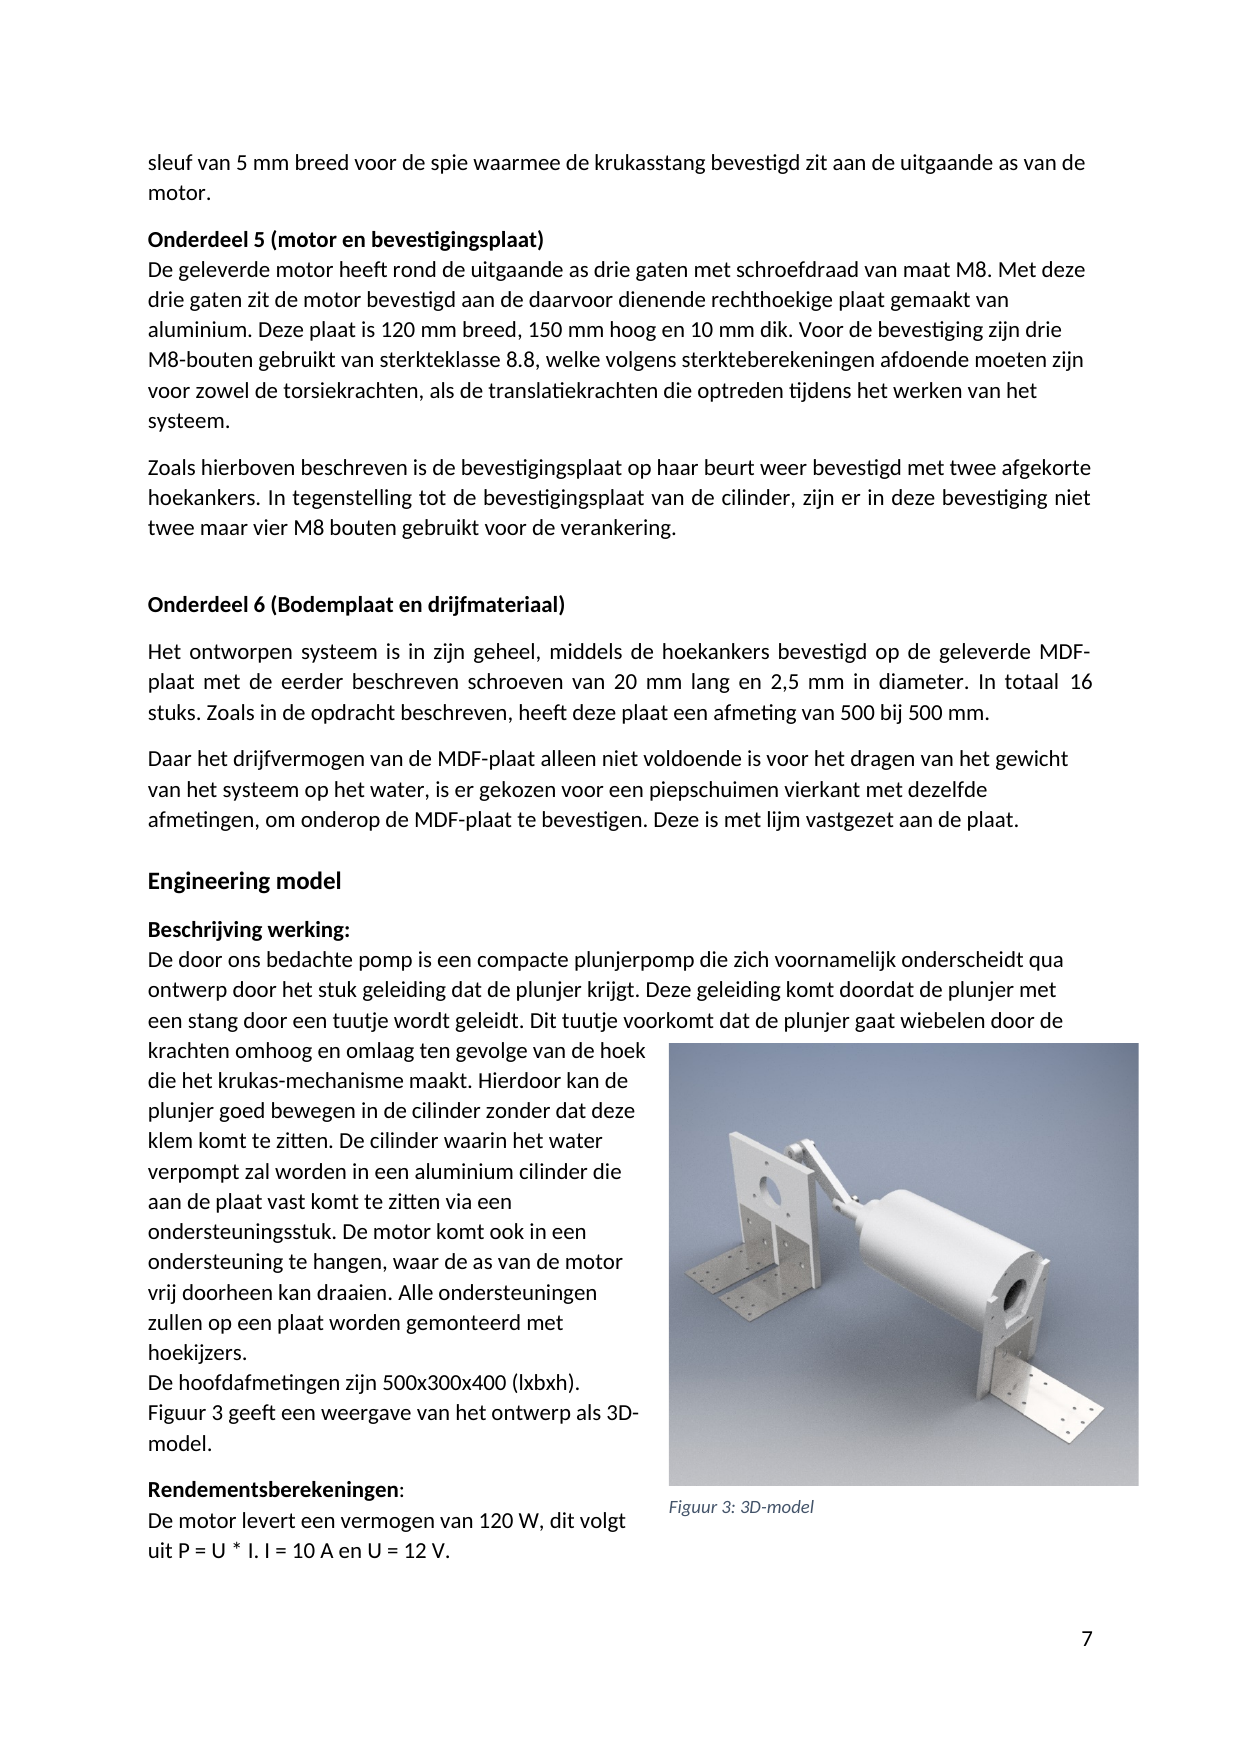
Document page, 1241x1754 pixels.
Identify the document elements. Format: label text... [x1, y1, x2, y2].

text Rendementsberekeningen: De motor levert een vermogen van 120 W, dit volgt uit P = U * I. I = 10 A en U = 12 V. [148, 1476, 1093, 1564]
text Onderdeel 5 (motor en bevestigingsplaat) De geleverde motor heeft rond de uitgaande as drie gaten met schroefdraad van maat M8. Met deze drie gaten zit de motor bevestigd aan de daarvoor dienende rechthoekige plaat gemaakt van aluminium. Deze plaat is 120 mm breed, 150 mm hoog en 10 mm dik. Voor de bevestiging zijn drie M8-bouten gebruikt van sterkteklasse 8.8, welke volgens sterkteberekeningen afdoende moeten zijn voor zowel de torsiekrachten, als de translatiekrachten die optreden tijdens het werken van het systeem. [148, 225, 1093, 434]
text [148, 148, 1093, 206]
text Daar het drijfvermogen van de MDF-plaat alleen niet voldoende is voor het dragen van het gewicht van het systeem op het water, is er gekozen voor een piepschuimen vierkant met dezelfde afmetingen, om onderop de MDF-plaat te bevestigen. Deze is met lijm vastgezet aan de plaat. Engineering model [148, 744, 1093, 896]
text Onderdeel 6 (Bodemplaat en drijfmateriaal) [148, 560, 1093, 618]
picture [668, 1043, 1139, 1486]
text Zoals hierboven beschreven is de bevestigingsplaat op haar beurt weer bevestigd met twee afgekorte hoekankers. In tegenstelling tot de bevestigingsplaat van de cilinder, zijn er in deze bevestiging niet twee maar vier M8 bouten gebruikt voor de verankering. [148, 453, 1093, 541]
text Het ontworpen systeem is in zijn geheel, middels de hoekankers bevestigd op de geleverde MDF-plaat met de eerder beschreven schroeven van 20 mm lang en 2,5 mm in diameter. In totaal 16 stuks. Zoals in de opdracht beschreven, heeft deze plaat een afmeting van 500 bij 500 mm. [148, 637, 1093, 726]
